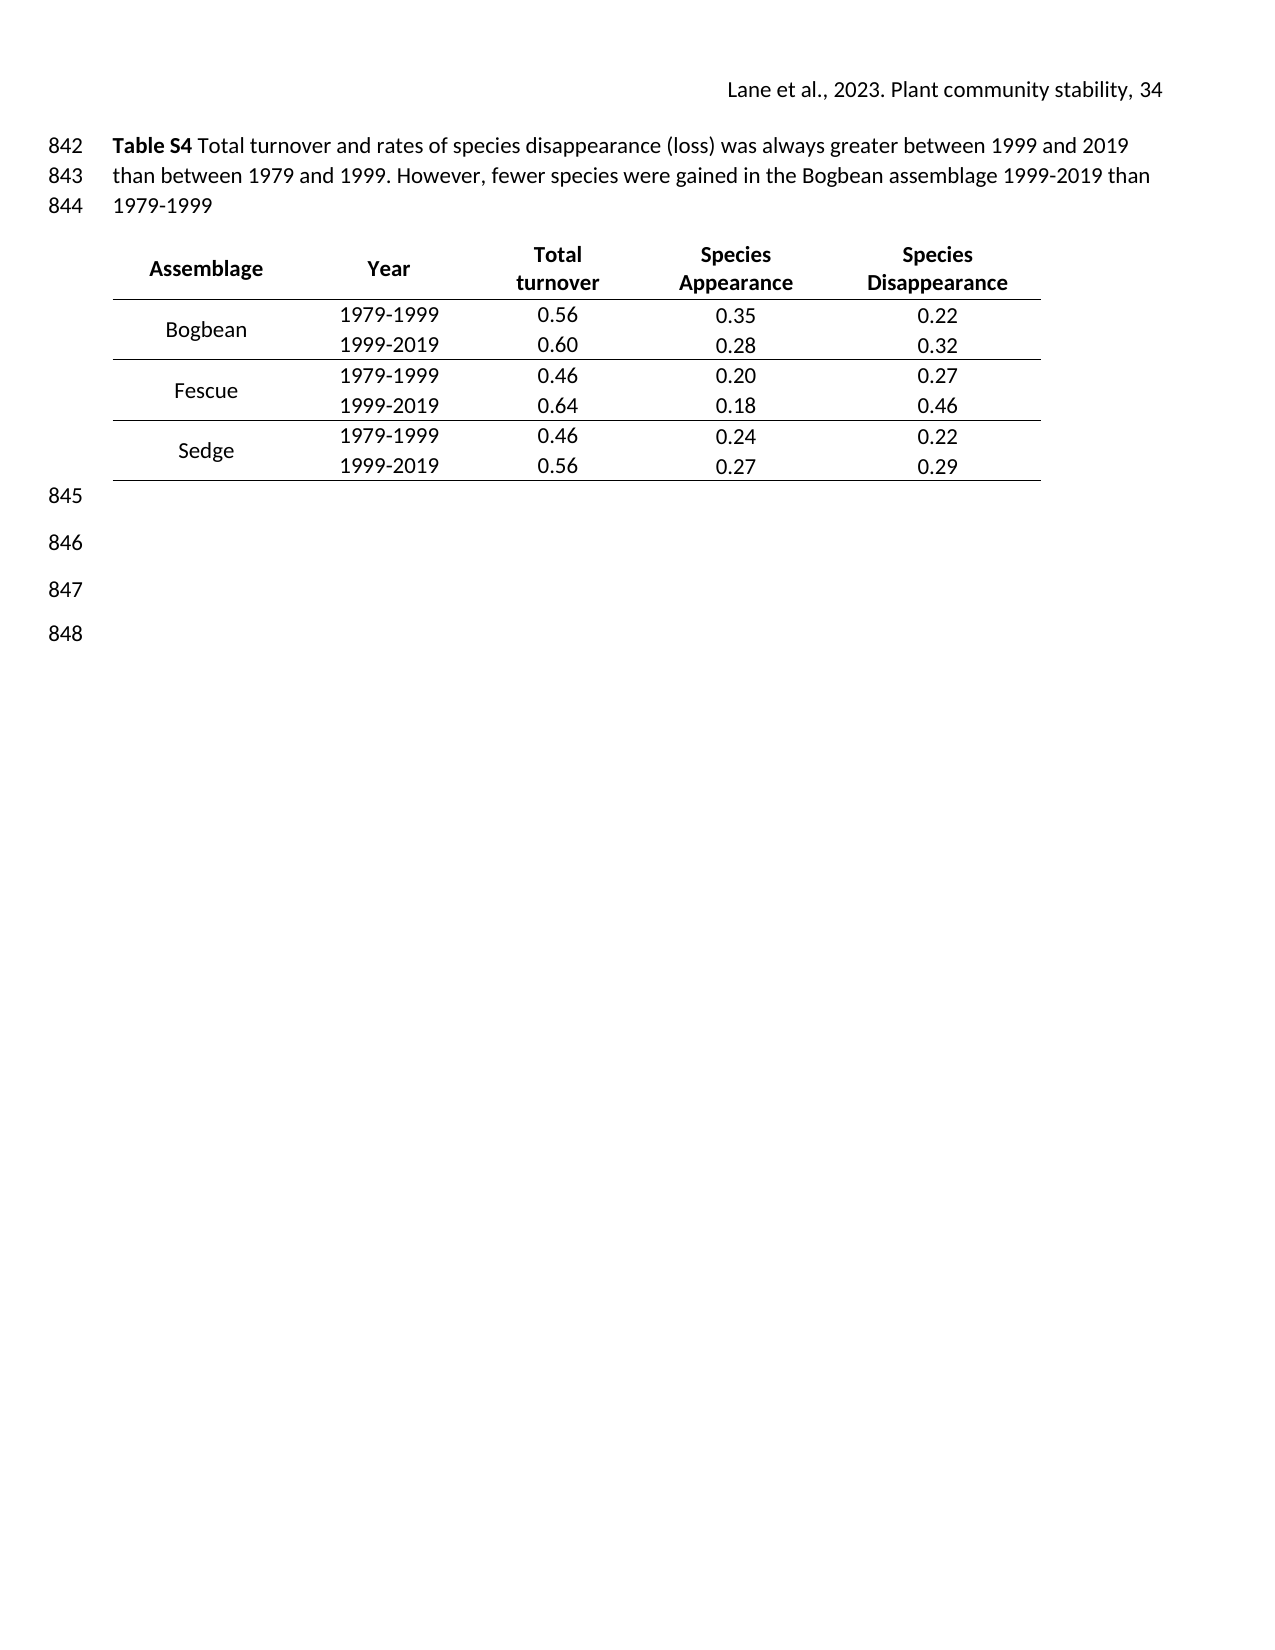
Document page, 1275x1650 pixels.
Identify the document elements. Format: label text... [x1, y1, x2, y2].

table_cell 1979-1999 [300, 421, 478, 450]
table_cell 0.20 [638, 360, 834, 389]
table_cell 0.27 [638, 450, 834, 480]
table_cell 1979-1999 [300, 300, 478, 329]
table_cell Fescue [113, 360, 300, 419]
table_cell 0.22 [834, 300, 1041, 329]
table_cell 0.56 [478, 450, 637, 480]
table_cell 0.60 [478, 329, 637, 359]
table_cell Bogbean [113, 300, 300, 359]
table_header Total turnover [478, 238, 637, 299]
table_cell 0.27 [834, 360, 1041, 389]
table_cell 0.28 [638, 329, 834, 359]
table_header Species Disappearance [834, 238, 1041, 299]
table_cell 0.22 [834, 421, 1041, 450]
table_cell Sedge [113, 421, 300, 480]
table_cell 1999-2019 [300, 450, 478, 480]
table_header Year [300, 238, 478, 299]
table_cell 0.32 [834, 329, 1041, 359]
table_cell 0.64 [478, 389, 637, 419]
table_header Species Appearance [638, 238, 834, 299]
table_cell 1979-1999 [300, 360, 478, 389]
table_cell 0.56 [478, 300, 637, 329]
text Table S4 Total turnover and rates of species disappearance (loss) was always greater between 1999 and 2019 than between 1979 and 1999. However, fewer species were gained in the Bogbean assemblage 1999-2019 than 1979-1999 [112, 131, 1162, 219]
table_cell 1999-2019 [300, 329, 478, 359]
table_cell 0.35 [638, 300, 834, 329]
table_cell 0.46 [478, 360, 637, 389]
table_cell 0.18 [638, 389, 834, 419]
table_cell 0.46 [834, 389, 1041, 419]
table_header Assemblage [113, 238, 300, 299]
table_cell 1999-2019 [300, 389, 478, 419]
table_cell 0.46 [478, 421, 637, 450]
table_cell 0.24 [638, 421, 834, 450]
table_cell 0.29 [834, 450, 1041, 480]
